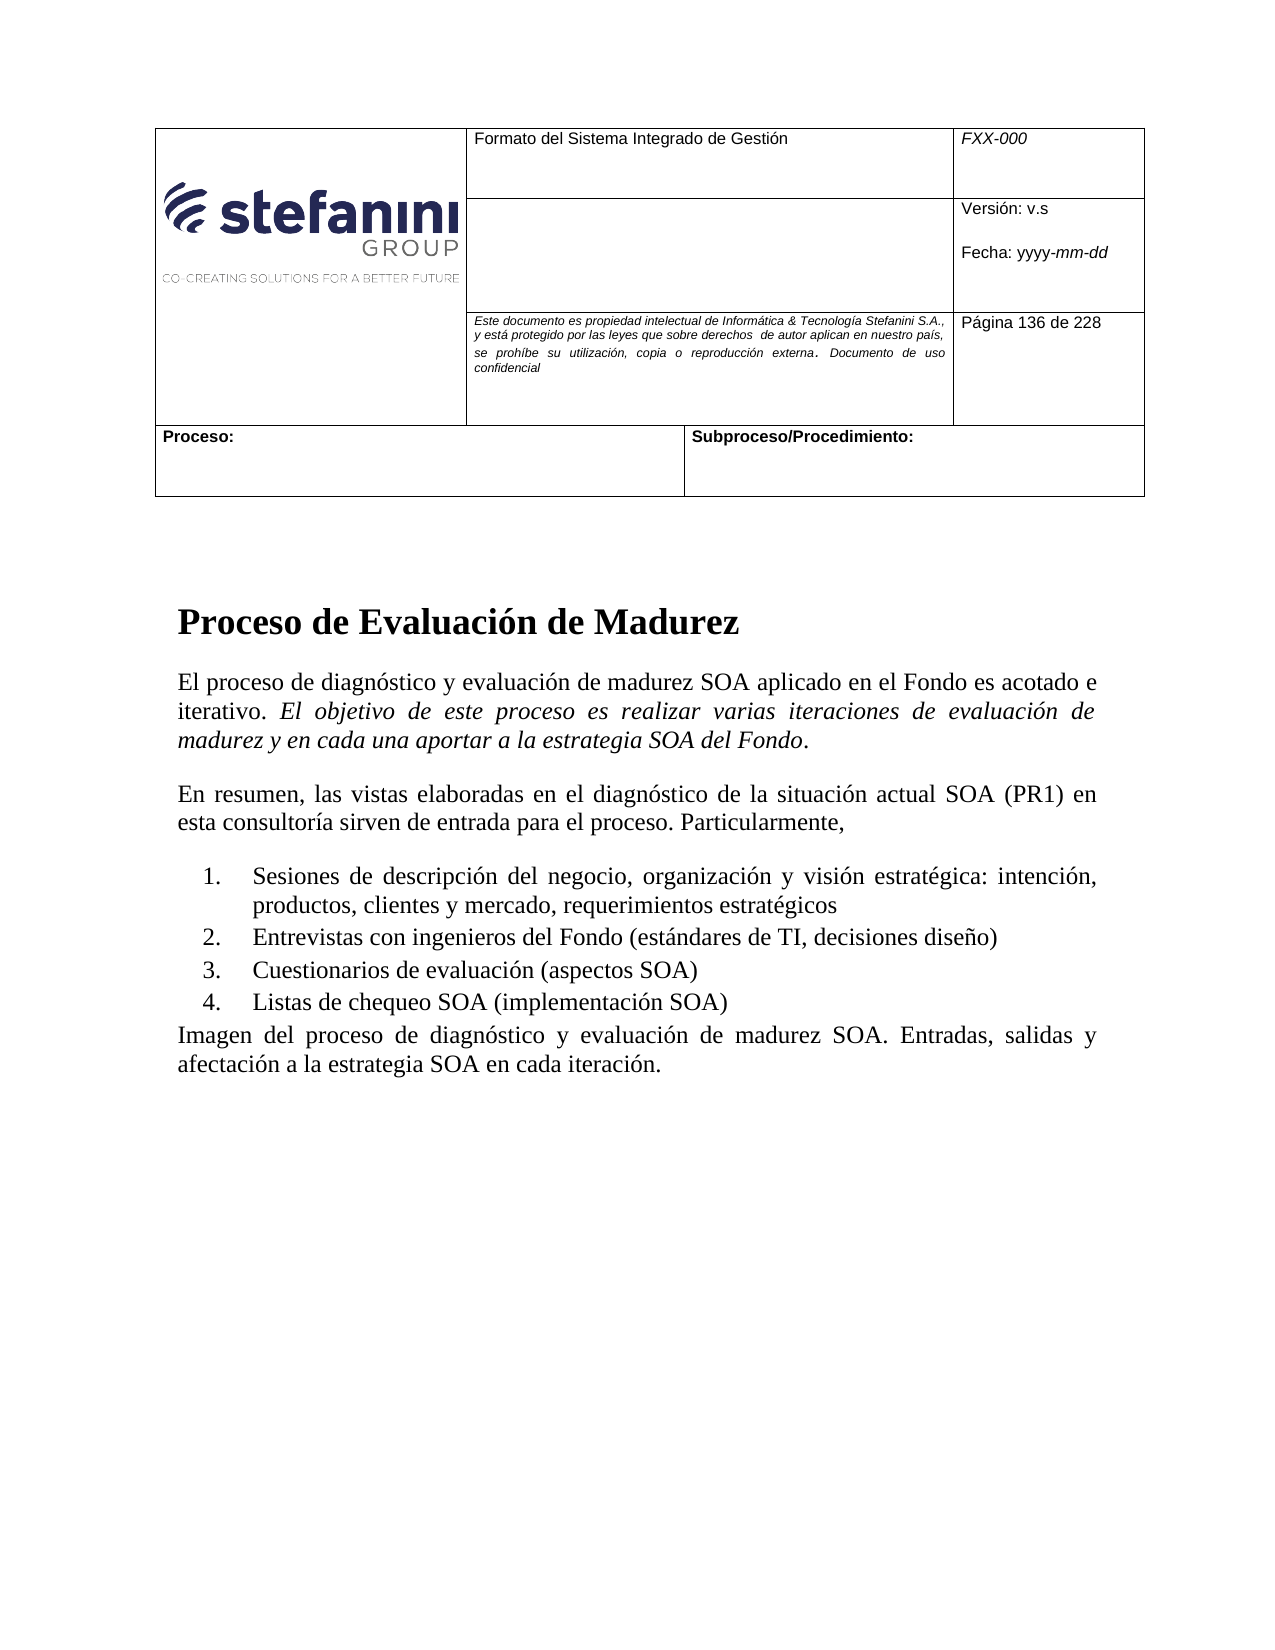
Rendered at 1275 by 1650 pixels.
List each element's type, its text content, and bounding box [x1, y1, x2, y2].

list Sesiones de descripción del negocio, organización y visión estratégica: intención, productos, clientes y mercado, requerimientos estratégicos [202, 861, 1098, 919]
text El proceso de diagnóstico y evaluación de madurez SOA aplicado en el Fondo es acotado e iterativo. El objetivo de este proceso es realizar varias iteraciones de evaluación de madurez y en cada una aportar a la estrategia SOA del Fondo. [177, 667, 1098, 754]
picture [162, 182, 460, 286]
text En resumen, las vistas elaboradas en el diagnóstico de la situación actual SOA (PR1) en esta consultoría sirven de entrada para el proceso. Particularmente, [177, 779, 1098, 836]
text Imagen del proceso de diagnóstico y evaluación de madurez SOA. Entradas, salidas y afectación a la estrategia SOA en cada iteración. [177, 1020, 1098, 1077]
list Cuestionarios de evaluación (aspectos SOA) [202, 955, 1098, 984]
list Entrevistas con ingenieros del Fondo (estándares de TI, decisiones diseño) [202, 922, 1098, 951]
subtitle Proceso de Evaluación de Madurez [177, 599, 1098, 642]
list Listas de chequeo SOA (implementación SOA) [202, 987, 1098, 1016]
